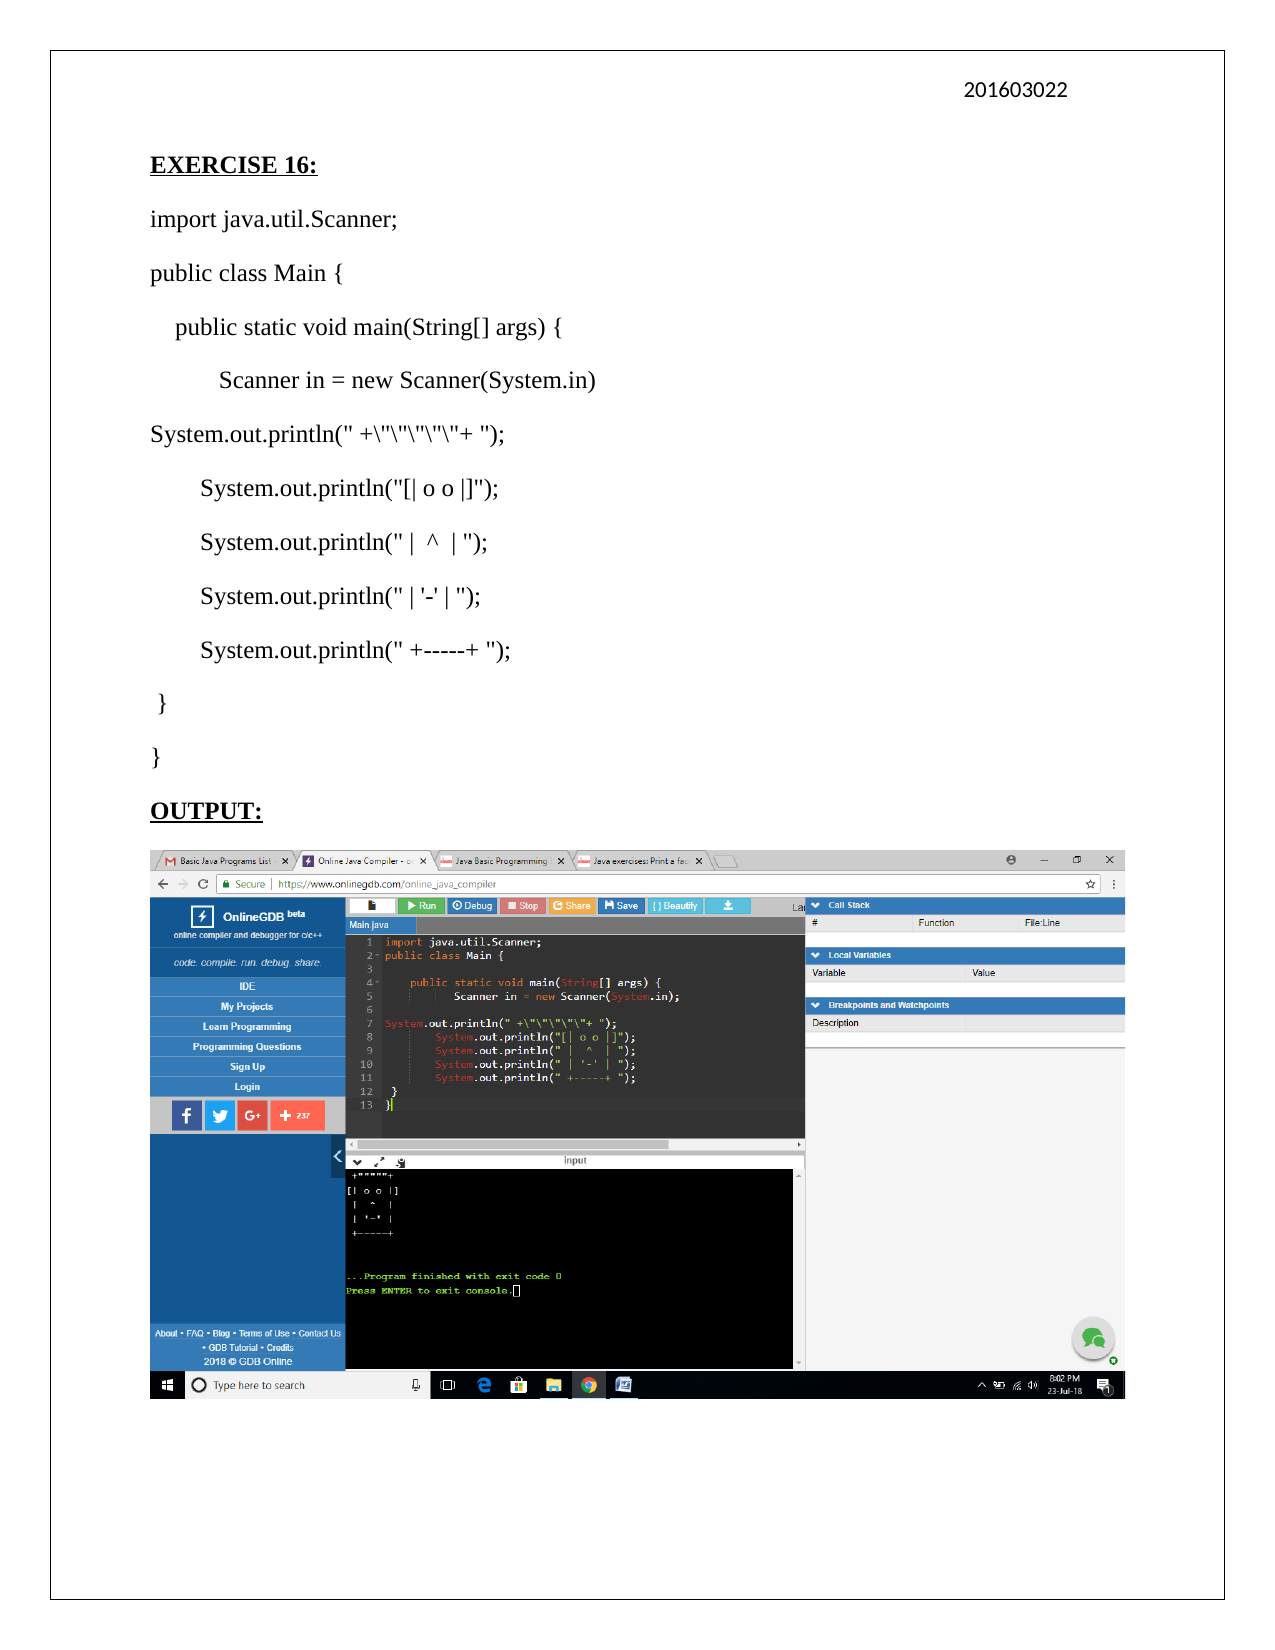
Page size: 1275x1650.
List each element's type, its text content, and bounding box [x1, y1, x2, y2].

text System.out.println(" | '-' | "); [150, 581, 1125, 609]
text System.out.println(" | ^ | "); [150, 527, 1125, 556]
picture [150, 850, 1125, 1399]
text EXERCISE 16: [150, 150, 1125, 179]
text System.out.println(" +\"\"\"\"\"+ "); [150, 419, 1125, 448]
text Scanner in = new Scanner(System.in) [150, 365, 1125, 394]
text System.out.println(" +-----+ "); [150, 635, 1125, 663]
text public static void main(String[] args) { [150, 312, 1125, 340]
text System.out.println("[| o o |]"); [150, 473, 1125, 502]
text } [150, 688, 1125, 717]
text OUTPUT: [150, 796, 1125, 825]
text } [150, 742, 1125, 771]
text public class Main { [150, 258, 1125, 286]
text import java.util.Scanner; [150, 204, 1125, 233]
